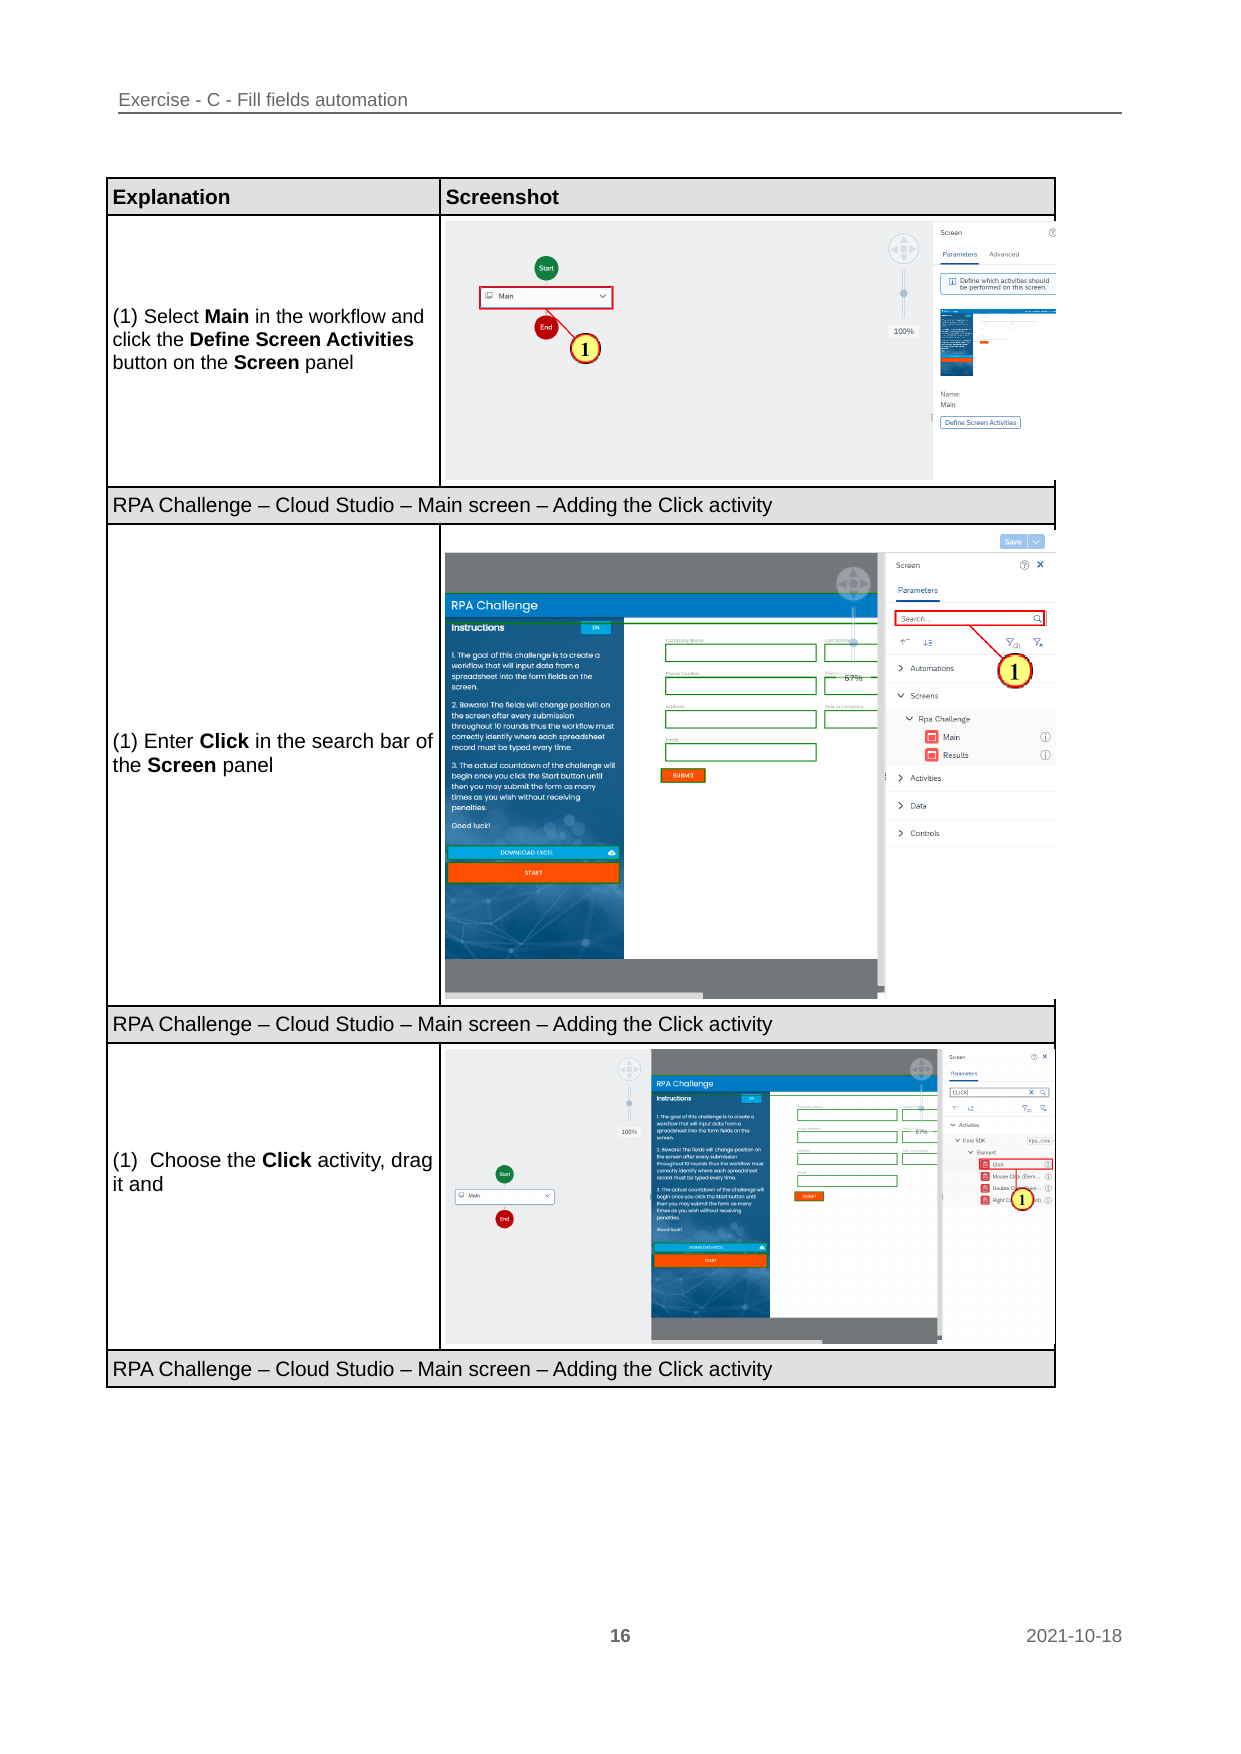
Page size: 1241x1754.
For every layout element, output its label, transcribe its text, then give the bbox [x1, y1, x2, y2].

table_header Screenshot [441, 179, 1054, 214]
table_cell RPA Challenge – Cloud Studio – Main screen – Adding the Click activity [108, 1007, 1054, 1042]
table_cell [441, 525, 1054, 1004]
picture [445, 221, 1056, 480]
table_cell RPA Challenge – Cloud Studio – Main screen – Adding the Click activity [108, 1351, 1054, 1386]
table_cell [441, 1044, 1054, 1349]
table_cell [441, 216, 1054, 486]
table_cell (1) Select Main in the workflow and click the Define Screen Activities button on the Screen panel [108, 216, 439, 486]
table_cell (1) Choose the Click activity, drag it and [108, 1044, 439, 1349]
table_cell (1) Enter Click in the search bar of the Screen panel [108, 525, 439, 1004]
table_header Explanation [108, 179, 439, 214]
picture [445, 530, 1056, 999]
picture [445, 1049, 1055, 1344]
table_cell RPA Challenge – Cloud Studio – Main screen – Adding the Click activity [108, 488, 1054, 523]
